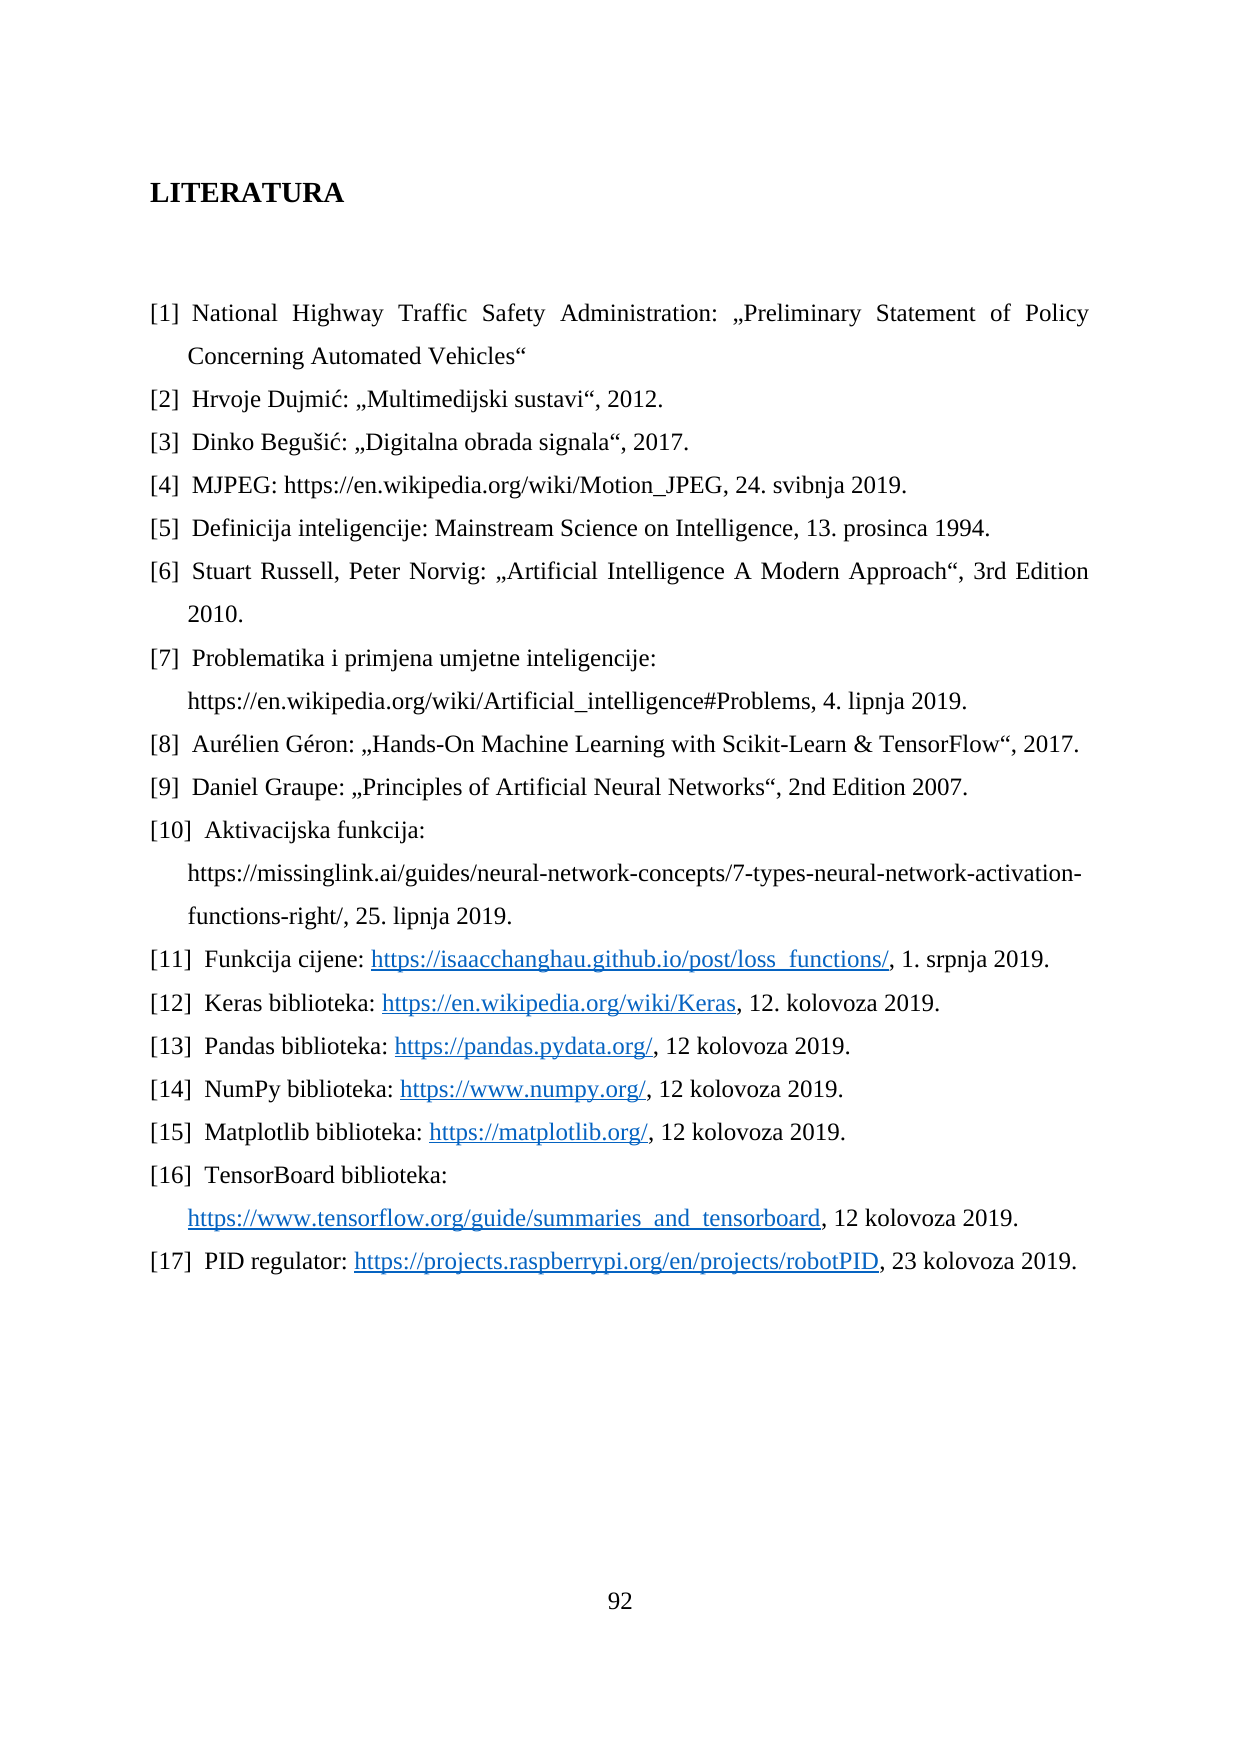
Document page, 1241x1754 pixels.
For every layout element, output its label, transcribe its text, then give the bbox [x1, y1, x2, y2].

list Aktivacijska funkcija: [150, 815, 1090, 844]
list Keras biblioteka: https://en.wikipedia.org/wiki/Keras, 12. kolovoza 2019. [150, 988, 1090, 1016]
list Problematika i primjena umjetne inteligencije: https://en.wikipedia.org/wiki/Artificial_intelligence#Problems, 4. lipnja 2019. [150, 643, 1090, 714]
list Daniel Graupe: „Principles of Artificial Neural Networks“, 2nd Edition 2007. [150, 772, 1090, 801]
list NumPy biblioteka: https://www.numpy.org/, 12 kolovoza 2019. [150, 1074, 1090, 1103]
list MJPEG: https://en.wikipedia.org/wiki/Motion_JPEG, 24. svibnja 2019. [150, 470, 1090, 499]
list National Highway Traffic Safety Administration: „Preliminary Statement of Policy Concerning Automated Vehicles“ [150, 298, 1090, 369]
subtitle LITERATURA [150, 175, 1090, 208]
list TensorBoard biblioteka: https://www.tensorflow.org/guide/summaries_and_tensorboard, 12 kolovoza 2019. [150, 1160, 1090, 1232]
list Definicija inteligencije: Mainstream Science on Intelligence, 13. prosinca 1994. [150, 513, 1090, 542]
list Pandas biblioteka: https://pandas.pydata.org/, 12 kolovoza 2019. [150, 1031, 1090, 1059]
list Dinko Begušić: „Digitalna obrada signala“, 2017. [150, 427, 1090, 456]
list Stuart Russell, Peter Norvig: „Artificial Intelligence A Modern Approach“, 3rd Edition 2010. [150, 556, 1090, 628]
list Hrvoje Dujmić: „Multimedijski sustavi“, 2012. [150, 384, 1090, 413]
list PID regulator: https://projects.raspberrypi.org/en/projects/robotPID, 23 kolovoza 2019. [150, 1246, 1090, 1275]
list Aurélien Géron: „Hands-On Machine Learning with Scikit-Learn & TensorFlow“, 2017. [150, 729, 1090, 758]
list https://missinglink.ai/guides/neural-network-concepts/7-types-neural-network-activation-functions-right/, 25. lipnja 2019. [187, 858, 1090, 930]
list Matplotlib biblioteka: https://matplotlib.org/, 12 kolovoza 2019. [150, 1117, 1090, 1146]
list Funkcija cijene: https://isaacchanghau.github.io/post/loss_functions/, 1. srpnja 2019. [150, 944, 1090, 973]
